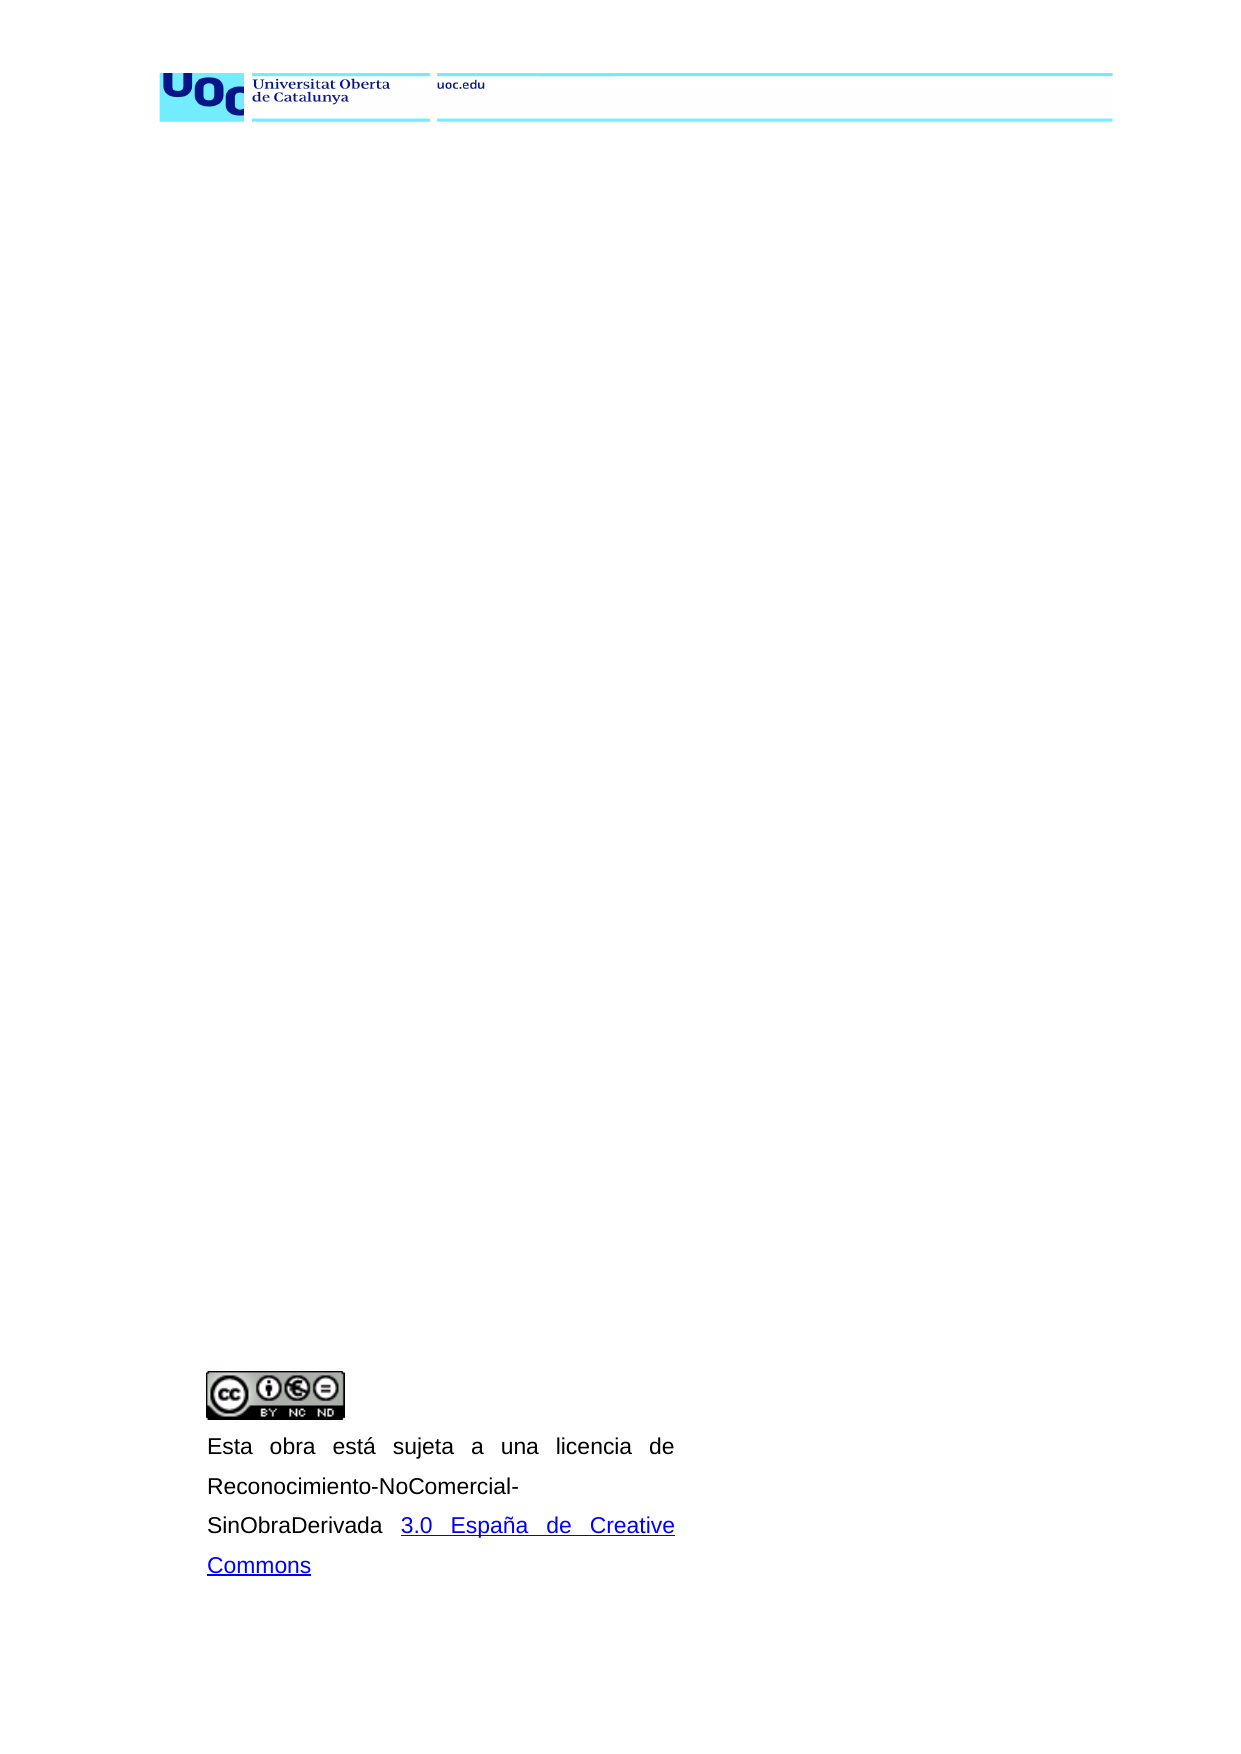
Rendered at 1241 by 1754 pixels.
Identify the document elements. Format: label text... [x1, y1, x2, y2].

picture [206, 1371, 345, 1420]
text Esta obra está sujeta a una licencia de Reconocimiento-NoComercial-SinObraDerivada 3.0 España de Creative Commons [207, 1372, 675, 1578]
picture [159, 73, 1113, 124]
